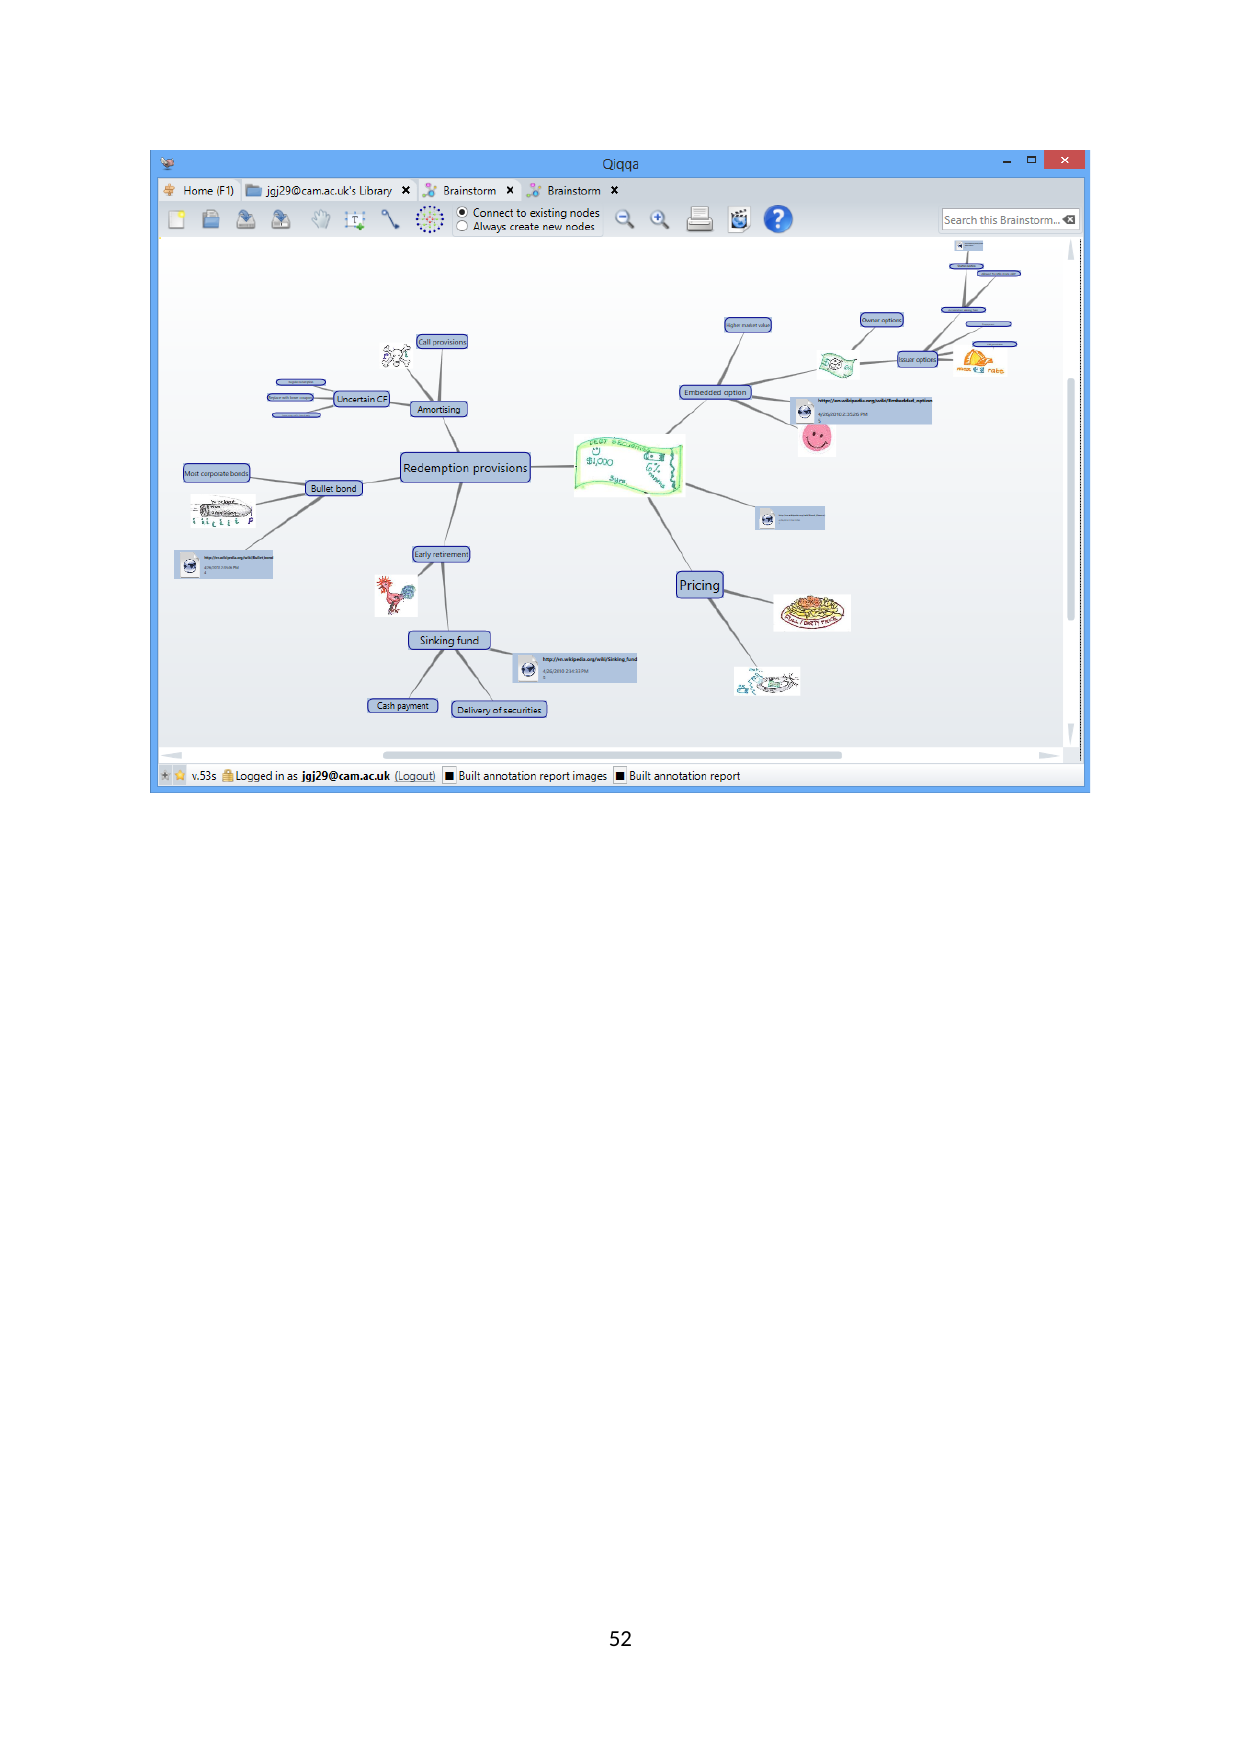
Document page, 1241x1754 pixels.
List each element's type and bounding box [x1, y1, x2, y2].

picture [150, 150, 1091, 793]
